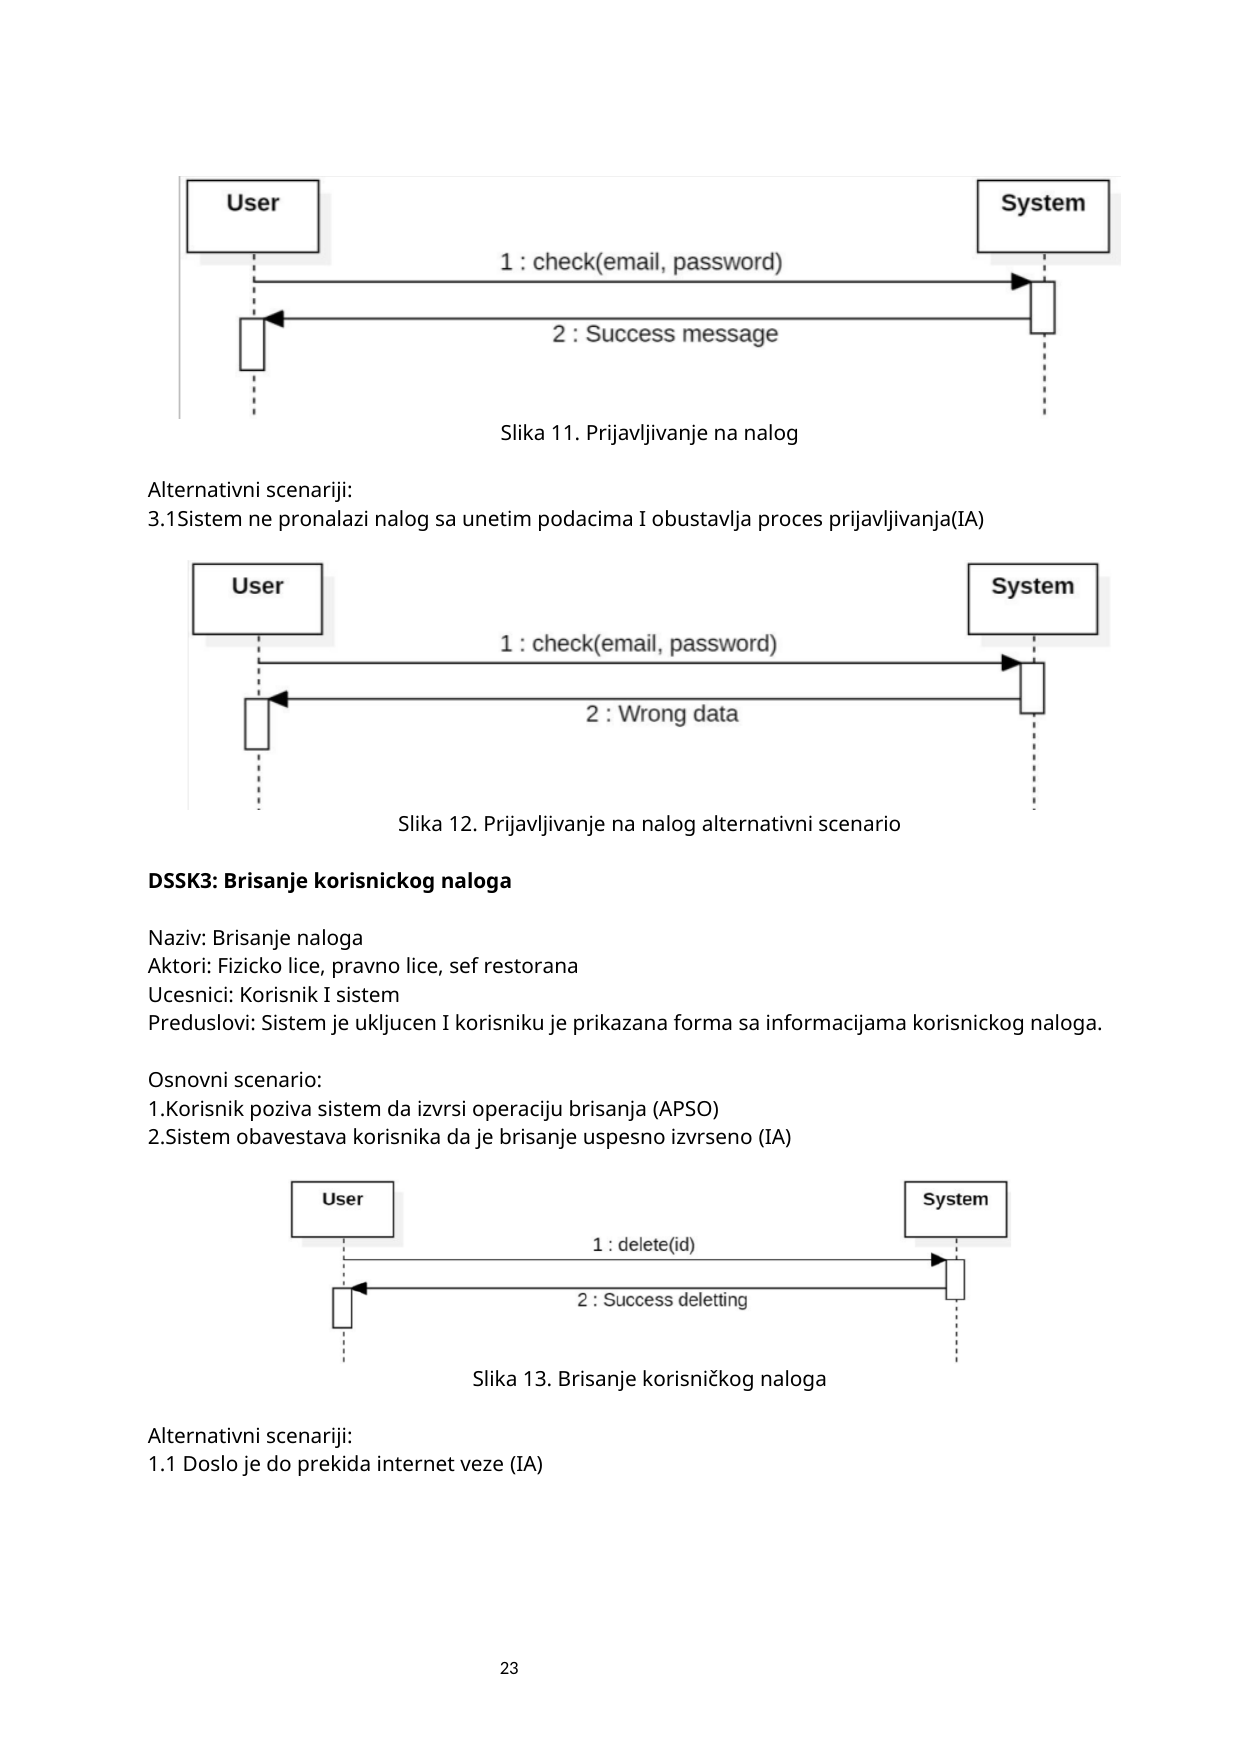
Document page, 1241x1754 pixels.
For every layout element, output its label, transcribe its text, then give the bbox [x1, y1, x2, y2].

list 1.1 Doslo je do prekida internet veze (IA) [148, 1449, 1152, 1478]
list Slika 12. Prijavljivanje na nalog alternativni scenario [148, 809, 1152, 838]
list Alternativni scenariji: [148, 1421, 1152, 1449]
list Slika 11. Prijavljivanje na nalog [148, 418, 1152, 447]
list 1.Korisnik poziva sistem da izvrsi operaciju brisanja (APSO) [148, 1094, 1152, 1122]
list 3.1Sistem ne pronalazi nalog sa unetim podacima I obustavlja proces prijavljivanja(IA) [148, 504, 1152, 532]
picture [288, 1179, 1012, 1364]
picture [187, 560, 1112, 810]
list Osnovni scenario: [148, 1065, 1152, 1094]
picture [178, 176, 1121, 419]
list Naziv: Brisanje naloga [148, 923, 1152, 952]
list 2.Sistem obavestava korisnika da je brisanje uspesno izvrseno (IA) [148, 1122, 1152, 1151]
list DSSK3: Brisanje korisnickog naloga [148, 866, 1152, 895]
list Ucesnici: Korisnik I sistem [148, 980, 1152, 1008]
list Aktori: Fizicko lice, pravno lice, sef restorana [148, 952, 1152, 980]
list Alternativni scenariji: [148, 475, 1152, 504]
list Preduslovi: Sistem je ukljucen I korisniku je prikazana forma sa informacijama korisnickog naloga. [148, 1008, 1152, 1037]
